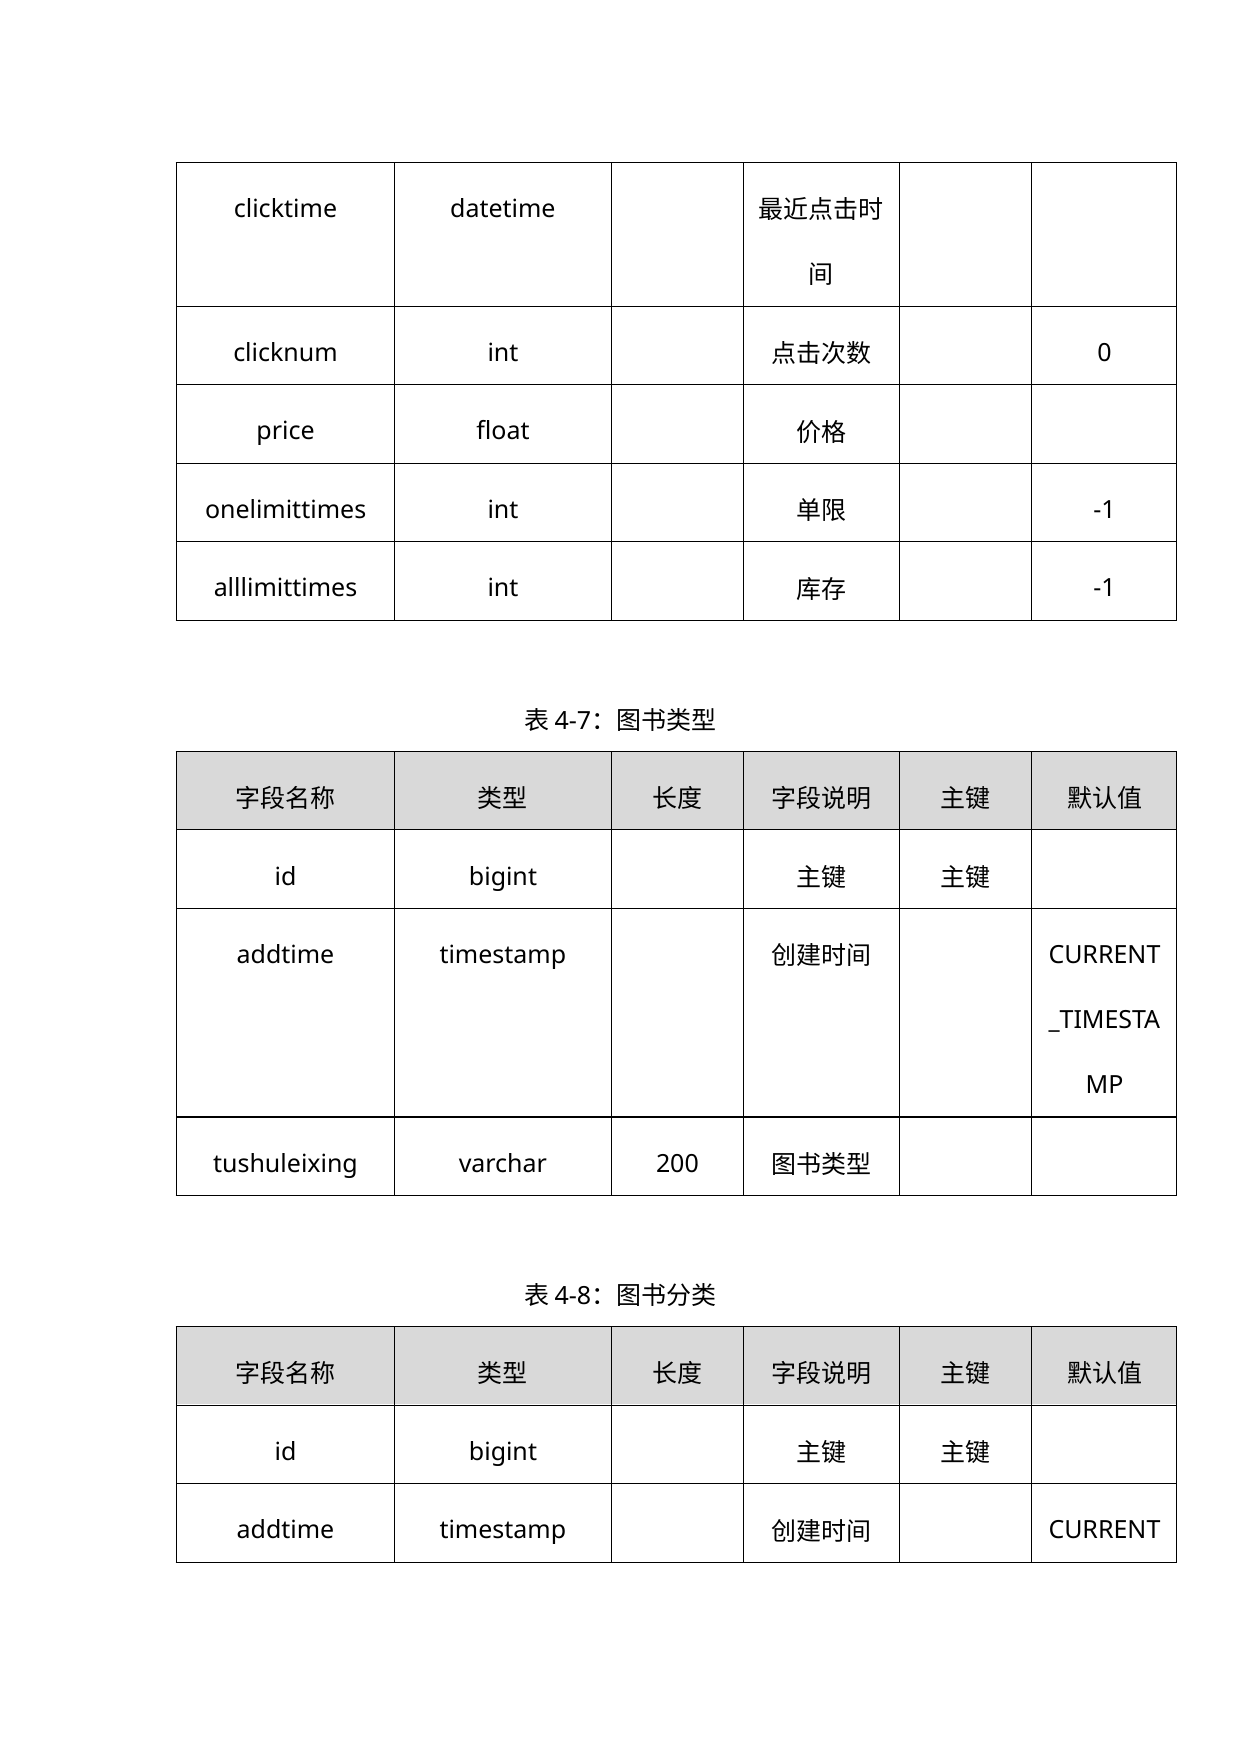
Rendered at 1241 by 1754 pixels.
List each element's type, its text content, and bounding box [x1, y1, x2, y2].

table_cell 价格 [744, 385, 899, 463]
table_cell 最近点击时间 [744, 163, 899, 306]
table_header 字段名称 [177, 1327, 394, 1404]
table_cell bigint [395, 830, 611, 908]
table_cell [900, 1118, 1031, 1195]
table_cell addtime [177, 909, 394, 1116]
table_cell [612, 830, 743, 908]
table_cell int [395, 307, 611, 384]
table_header 字段说明 [744, 1327, 899, 1404]
table_cell [900, 385, 1031, 463]
table_header 长度 [612, 1327, 743, 1404]
table_cell 创建时间 [744, 909, 899, 1116]
table_header 字段名称 [177, 752, 394, 829]
table_cell 主键 [900, 830, 1031, 908]
table_cell id [177, 1406, 394, 1483]
table_cell 主键 [900, 1406, 1031, 1483]
text 表4-8：图书分类 [187, 1261, 1053, 1326]
table_cell [900, 909, 1031, 1116]
table_cell 图书类型 [744, 1118, 899, 1195]
table_cell CURRENT_TIMESTAMP [1032, 1484, 1176, 1562]
table_header 主键 [900, 1327, 1031, 1404]
table_cell -1 [1032, 542, 1176, 620]
table_cell [900, 1484, 1031, 1562]
table_cell [1032, 1118, 1176, 1195]
table_cell float [395, 385, 611, 463]
table_cell [900, 464, 1031, 541]
table_cell 200 [612, 1118, 743, 1195]
table_cell timestamp [395, 909, 611, 1116]
table_cell bigint [395, 1406, 611, 1483]
table_cell [612, 385, 743, 463]
table_cell 主键 [744, 830, 899, 908]
table_cell clicknum [177, 307, 394, 384]
table_cell varchar [395, 1118, 611, 1195]
table_cell datetime [395, 163, 611, 306]
table_cell id [177, 830, 394, 908]
table_cell clicktime [177, 163, 394, 306]
table_cell int [395, 542, 611, 620]
table_header 默认值 [1032, 752, 1176, 829]
table_header 主键 [900, 752, 1031, 829]
table_cell [1032, 163, 1176, 306]
table_header 字段说明 [744, 752, 899, 829]
table_cell 创建时间 [744, 1484, 899, 1562]
table_cell [1032, 385, 1176, 463]
table_cell [900, 307, 1031, 384]
table_cell CURRENT_TIMESTAMP [1032, 909, 1176, 1116]
table_header 类型 [395, 1327, 611, 1404]
table_cell price [177, 385, 394, 463]
table_cell [1032, 1406, 1176, 1483]
table_cell [612, 1406, 743, 1483]
table_cell [900, 542, 1031, 620]
table_cell -1 [1032, 464, 1176, 541]
table_header 类型 [395, 752, 611, 829]
table_cell [612, 1484, 743, 1562]
table_cell addtime [177, 1484, 394, 1562]
table_cell int [395, 464, 611, 541]
text 表4-7：图书类型 [187, 686, 1053, 751]
table_cell [612, 307, 743, 384]
table_cell [612, 163, 743, 306]
table_cell [900, 163, 1031, 306]
table_cell 0 [1032, 307, 1176, 384]
table_cell [1032, 830, 1176, 908]
table_cell onelimittimes [177, 464, 394, 541]
table_cell tushuleixing [177, 1118, 394, 1195]
table_cell [612, 464, 743, 541]
table_cell 单限 [744, 464, 899, 541]
table_header 长度 [612, 752, 743, 829]
table_cell 主键 [744, 1406, 899, 1483]
table_cell 点击次数 [744, 307, 899, 384]
table_cell [612, 909, 743, 1116]
table_cell [612, 542, 743, 620]
table_cell alllimittimes [177, 542, 394, 620]
table_cell 库存 [744, 542, 899, 620]
table_header 默认值 [1032, 1327, 1176, 1404]
table_cell timestamp [395, 1484, 611, 1562]
